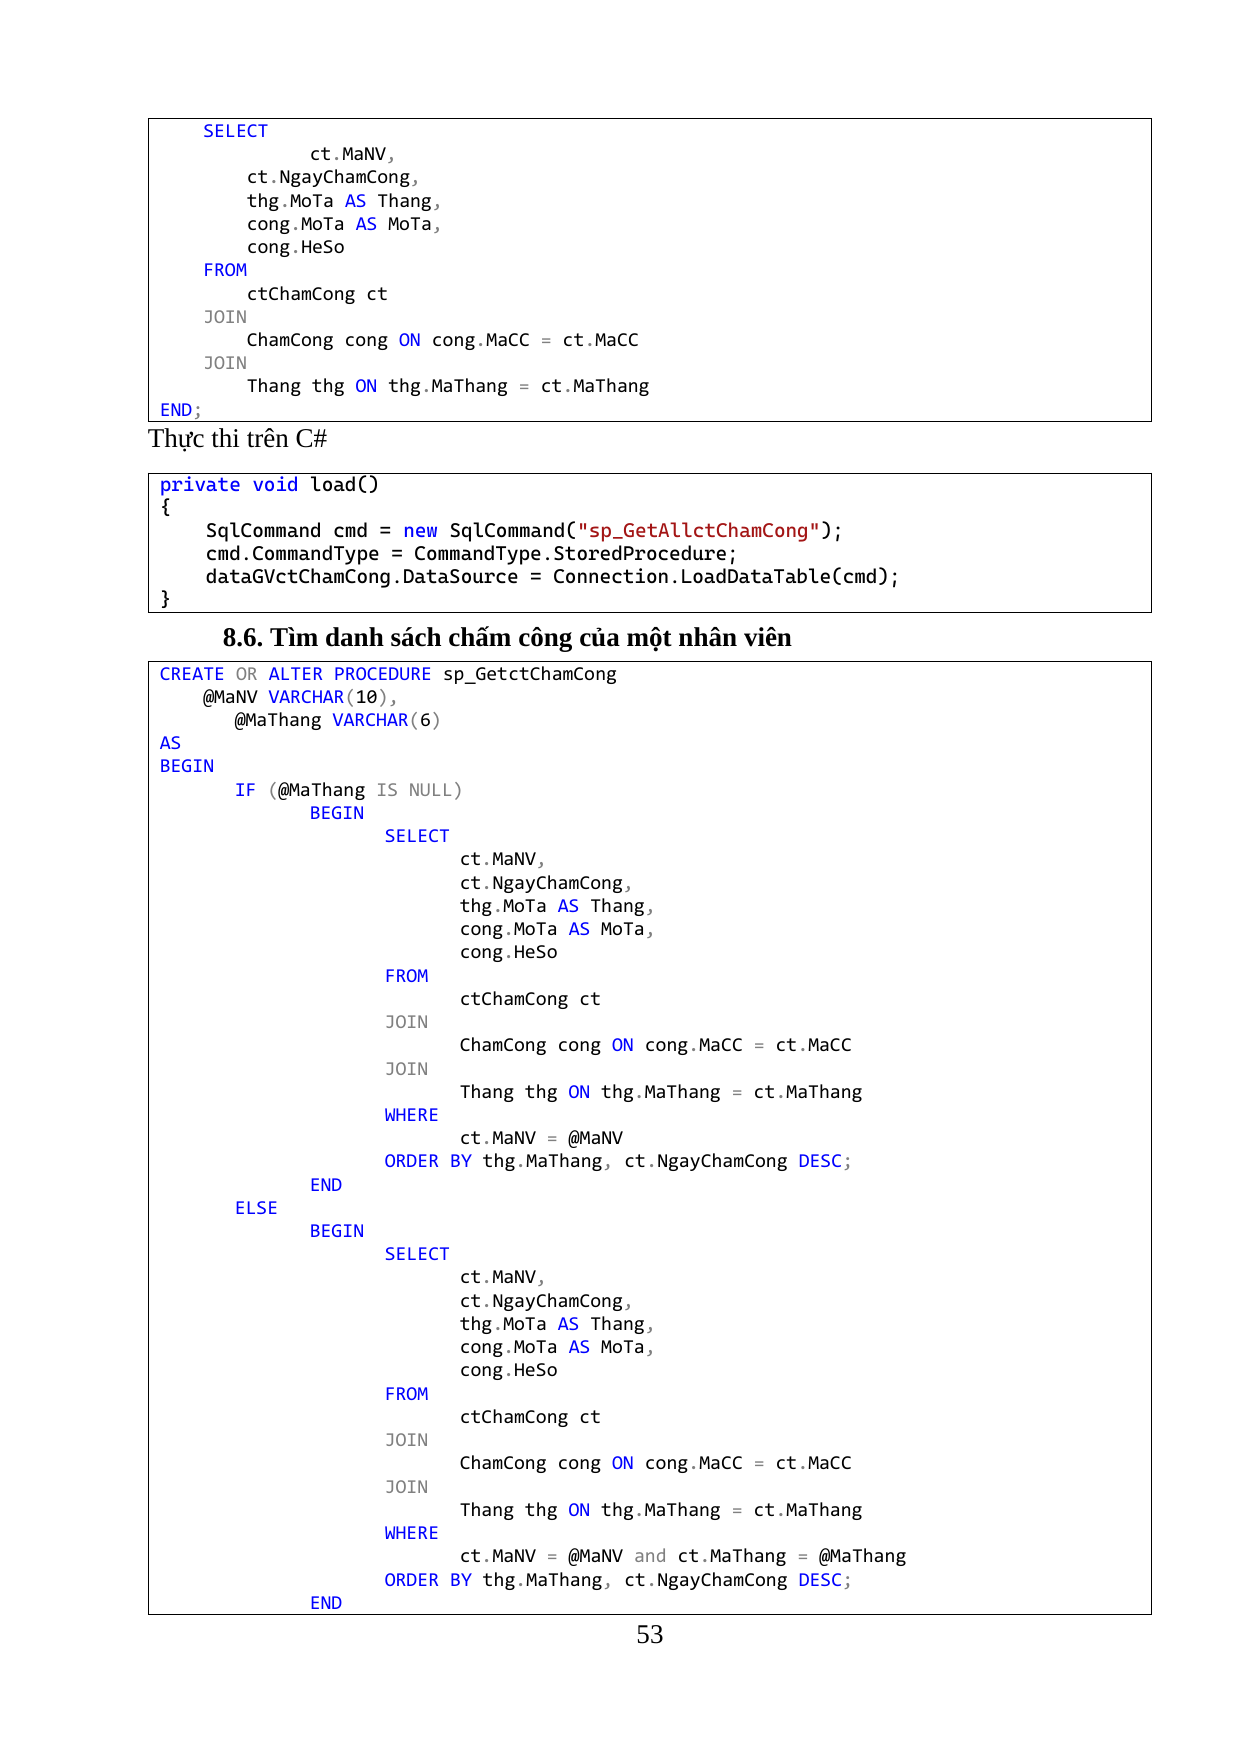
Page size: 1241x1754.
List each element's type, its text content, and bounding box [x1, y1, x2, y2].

text Thực thi trên C# [148, 422, 1152, 453]
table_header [149, 119, 1151, 421]
table_header private void load() { SqlCommand cmd = new SqlCommand("sp_GetAllctChamCong"); cmd.CommandType = CommandType.StoredProcedure; dataGVctChamCong.DataSource = Connection.LoadDataTable(cmd); } [149, 474, 1151, 612]
subtitle 8.6. Tìm danh sách chấm công của một nhân viên [223, 621, 1152, 652]
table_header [149, 662, 1151, 1614]
